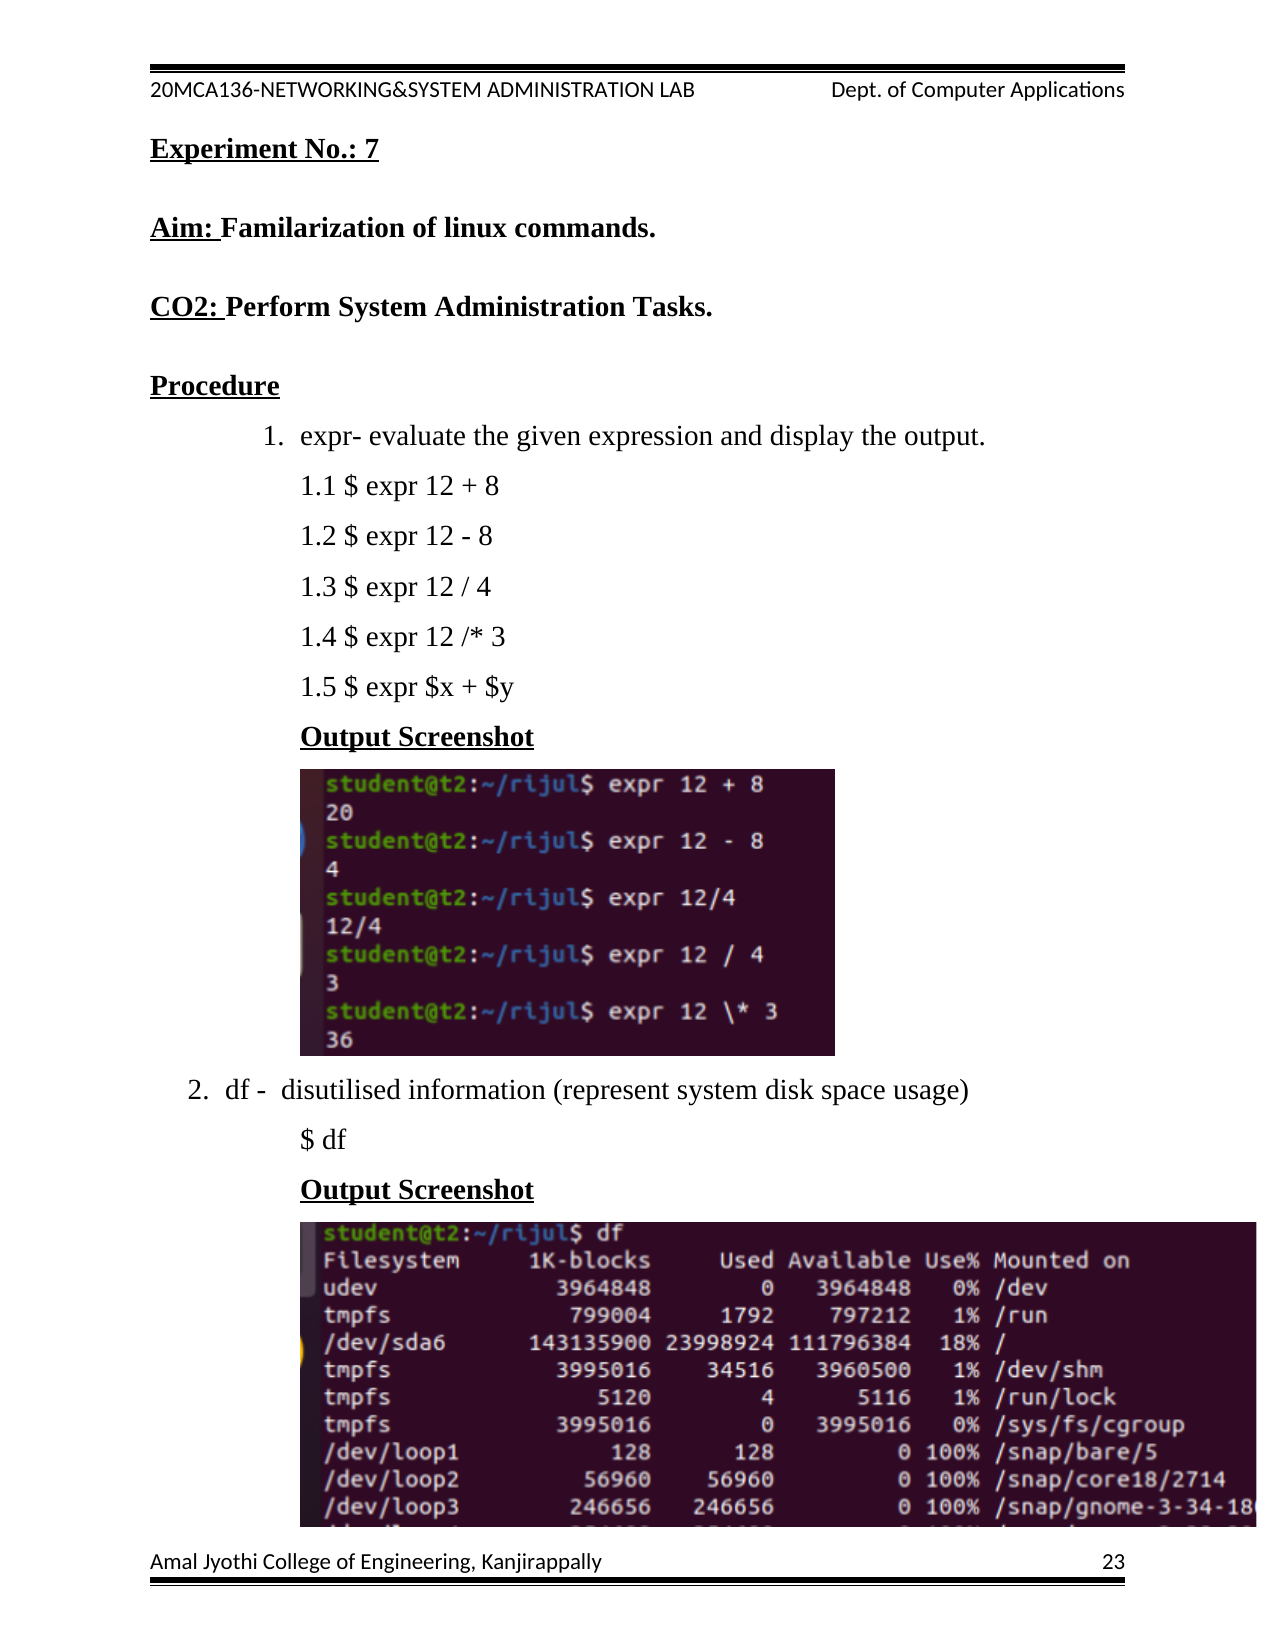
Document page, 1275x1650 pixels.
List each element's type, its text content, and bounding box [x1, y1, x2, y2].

list df - disutilised information (represent system disk space usage) [187, 1072, 1125, 1106]
text Output Screenshot [300, 719, 1125, 753]
text 1.4 $ expr 12 /* 3 [300, 619, 1125, 652]
list expr- evaluate the given expression and display the output. [262, 418, 1125, 452]
text 1.1 $ expr 12 + 8 [300, 468, 1125, 502]
text Aim: Familarization of linux commands. [150, 210, 1125, 243]
text 1.5 $ expr $x + $y [300, 669, 1125, 703]
picture [300, 1222, 1257, 1527]
picture [300, 769, 835, 1056]
text Procedure [150, 368, 1125, 401]
text $ df [300, 1122, 1125, 1156]
text 1.3 $ expr 12 / 4 [300, 569, 1125, 602]
text Experiment No.: 7 [150, 131, 1125, 164]
text 1.2 $ expr 12 - 8 [300, 518, 1125, 552]
text Output Screenshot [300, 1172, 1125, 1206]
text CO2: Perform System Administration Tasks. [150, 289, 1125, 322]
